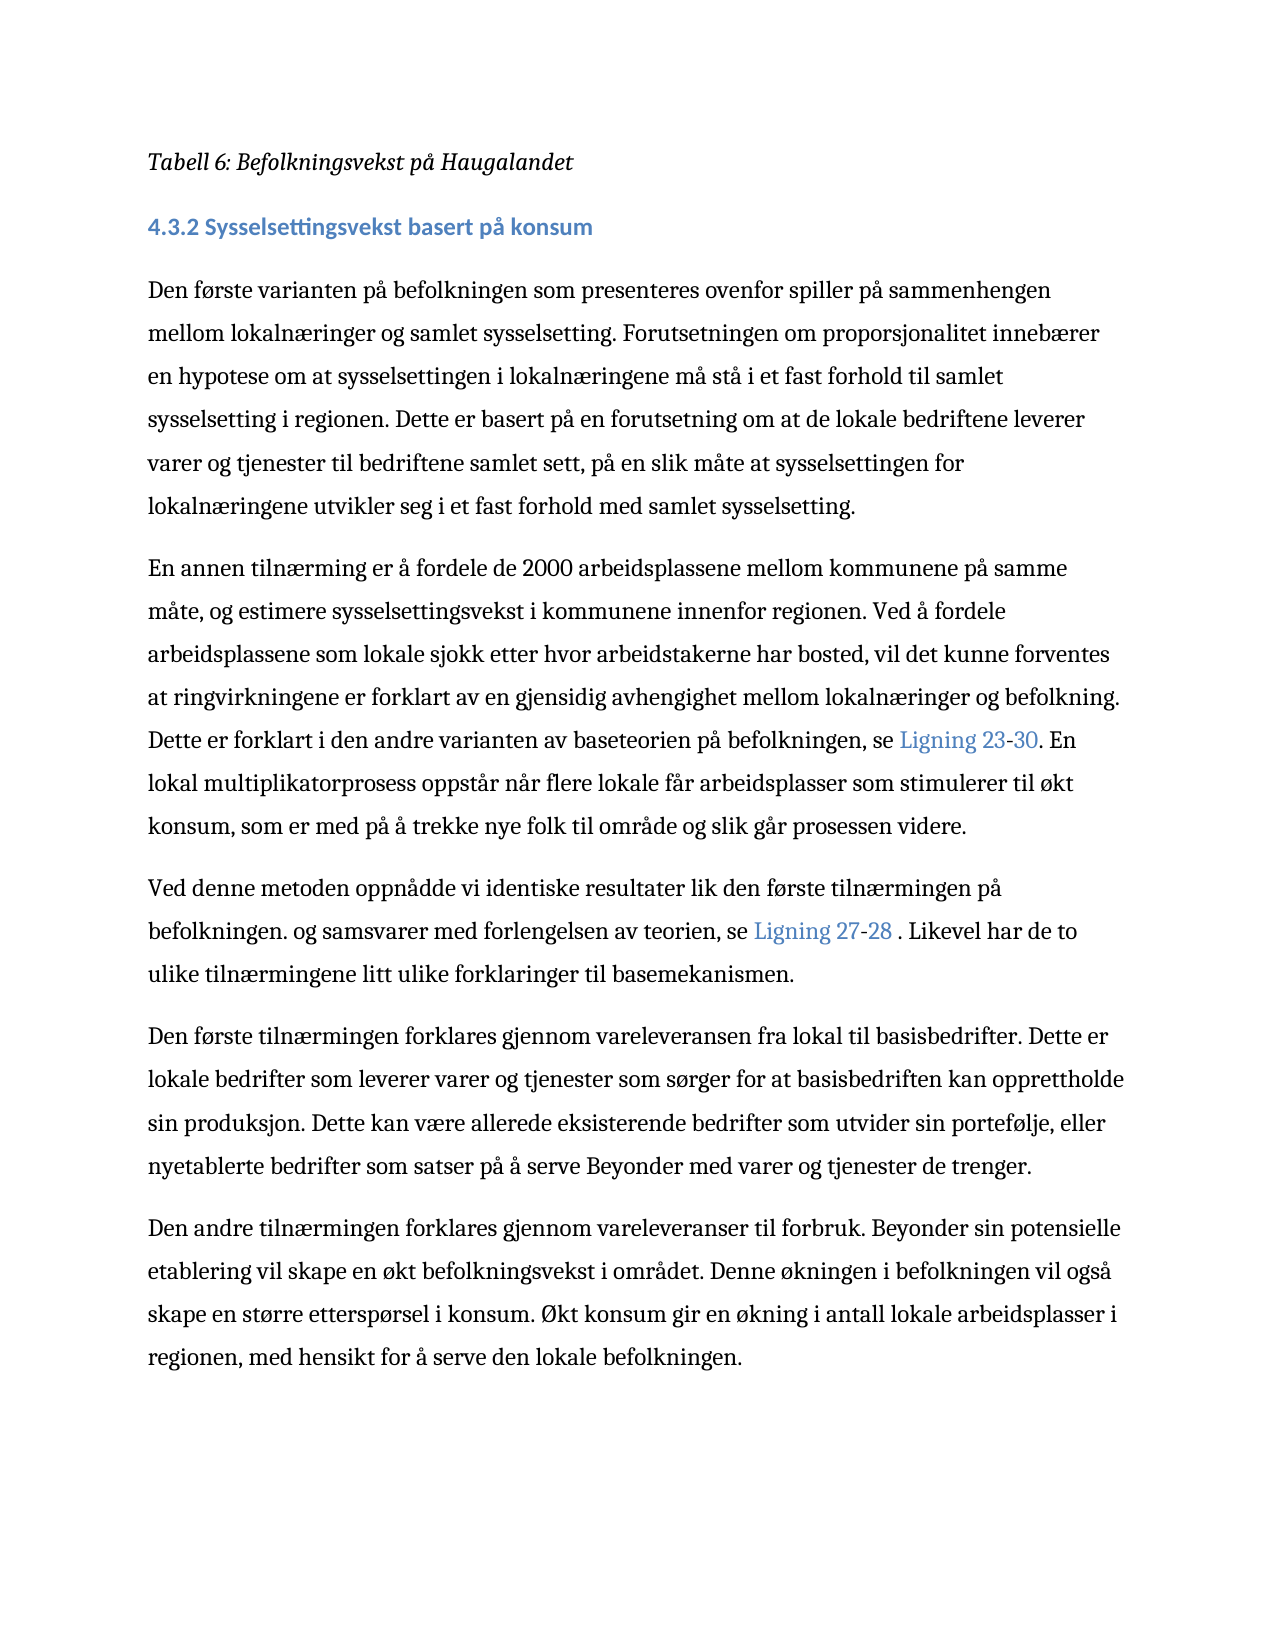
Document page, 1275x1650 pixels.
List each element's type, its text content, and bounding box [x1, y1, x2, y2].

text En annen tilnærming er å fordele de 2000 arbeidsplassene mellom kommunene på samme måte, og estimere sysselsettingsvekst i kommunene innenfor regionen. Ved å fordele arbeidsplassene som lokale sjokk etter hvor arbeidstakerne har bosted, vil det kunne forventes at ringvirkningene er forklart av en gjensidig avhengighet mellom lokalnæringer og befolkning. Dette er forklart i den andre varianten av baseteorien på befolkningen, se Ligning 23-30. En lokal multiplikatorprosess oppstår når flere lokale får arbeidsplasser som stimulerer til økt konsum, som er med på å trekke nye folk til område og slik går prosessen videre. [148, 553, 1127, 841]
text Ved denne metoden oppnådde vi identiske resultater lik den første tilnærmingen på befolkningen. og samsvarer med forlengelsen av teorien, se Ligning 27-28 . Likevel har de to ulike tilnærmingene litt ulike forklaringer til basemekanismen. [148, 874, 1127, 989]
text Den andre tilnærmingen forklares gjennom vareleveranser til forbruk. Beyonder sin potensielle etablering vil skape en økt befolkningsvekst i området. Denne økningen i befolkningen vil også skape en større etterspørsel i konsum. Økt konsum gir en økning i antall lokale arbeidsplasser i regionen, med hensikt for å serve den lokale befolkningen. [148, 1213, 1127, 1372]
subtitle 4.3.2 Sysselsettingsvekst basert på konsum [148, 212, 1127, 242]
text Den første varianten på befolkningen som presenteres ovenfor spiller på sammenhengen mellom lokalnæringer og samlet sysselsetting. Forutsetningen om proporsjonalitet innebærer en hypotese om at sysselsettingen i lokalnæringene må stå i et fast forhold til samlet sysselsetting i regionen. Dette er basert på en forutsetning om at de lokale bedriftene leverer varer og tjenester til bedriftene samlet sett, på en slik måte at sysselsettingen for lokalnæringene utvikler seg i et fast forhold med samlet sysselsetting. [148, 276, 1127, 520]
text Den første tilnærmingen forklares gjennom vareleveransen fra lokal til basisbedrifter. Dette er lokale bedrifter som leverer varer og tjenester som sørger for at basisbedriften kan opprettholde sin produksjon. Dette kan være allerede eksisterende bedrifter som utvider sin portefølje, eller nyetablerte bedrifter som satser på å serve Beyonder med varer og tjenester de trenger. [148, 1022, 1127, 1180]
text Tabell 6: Befolkningsvekst på Haugalandet [148, 148, 1127, 176]
